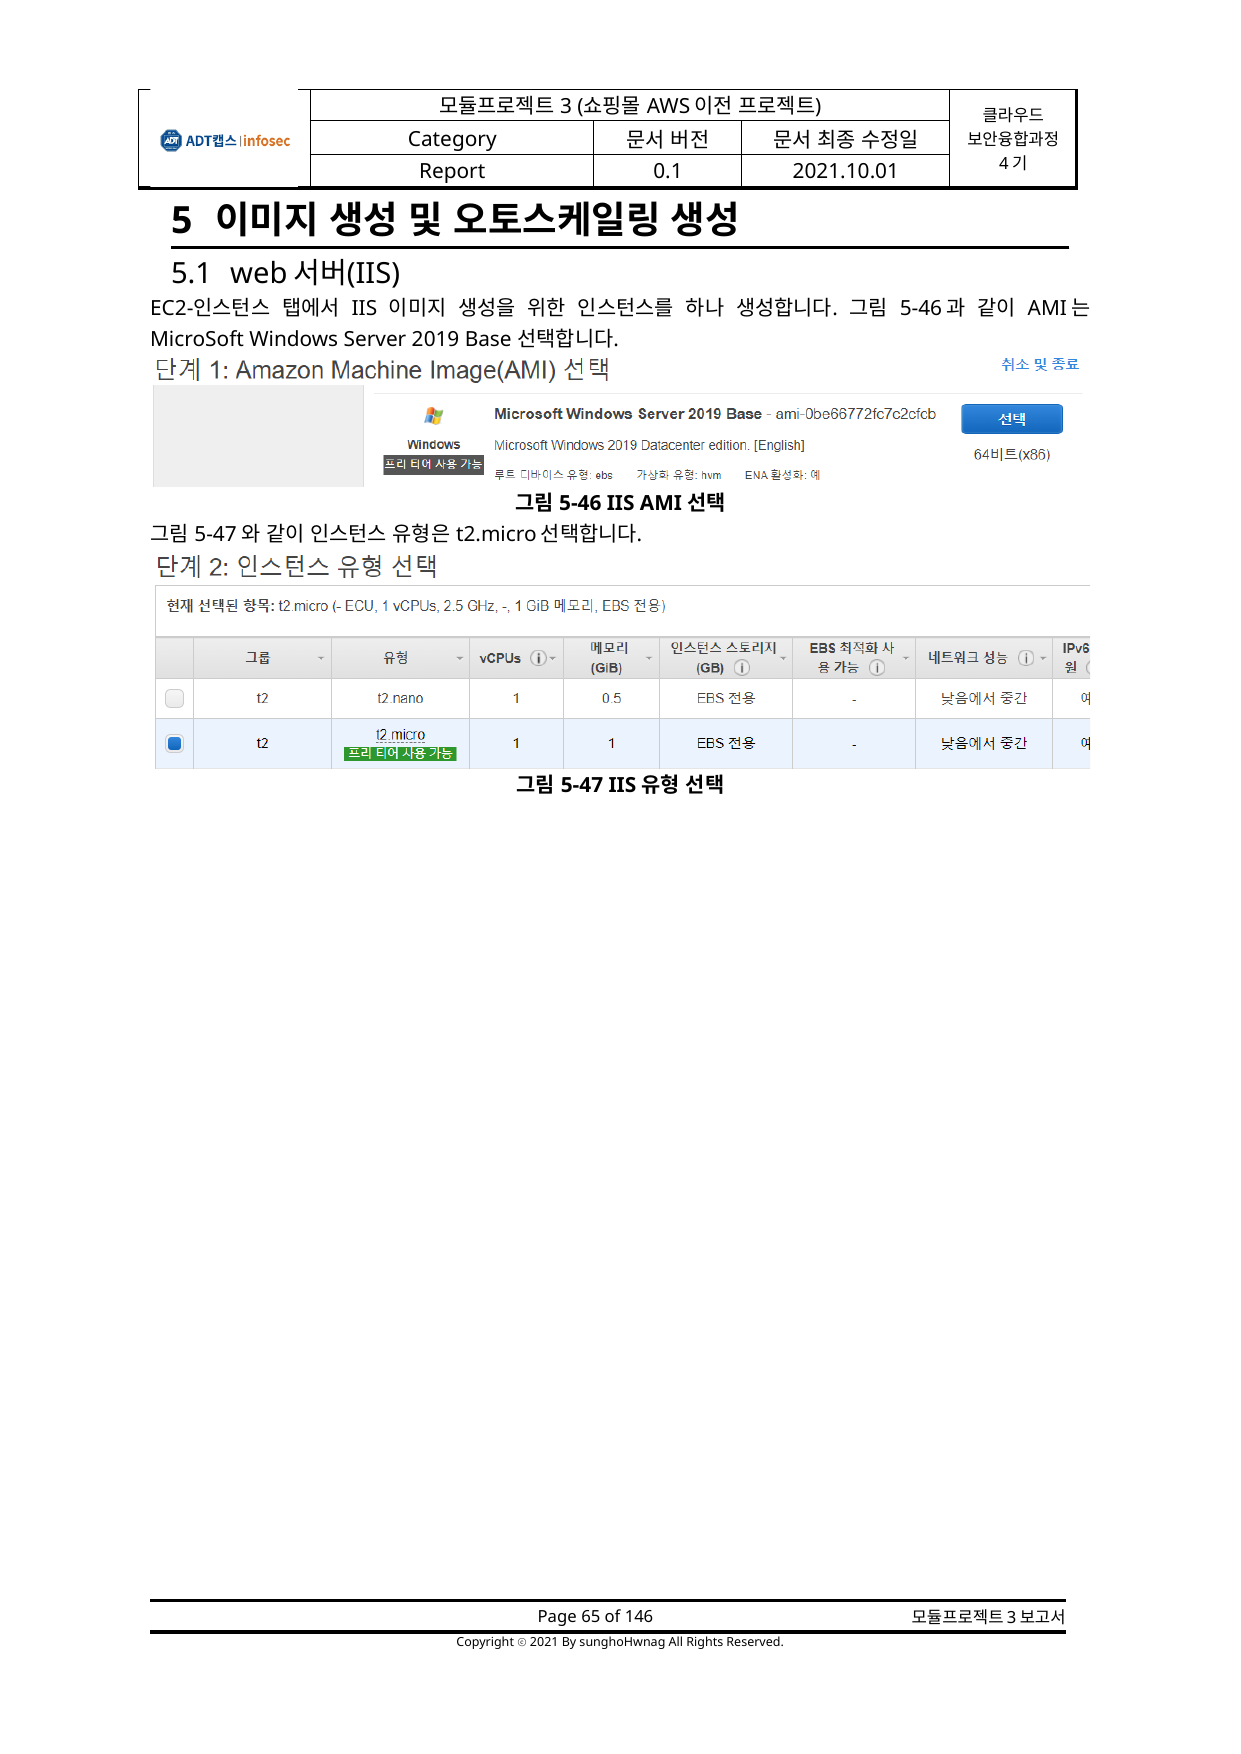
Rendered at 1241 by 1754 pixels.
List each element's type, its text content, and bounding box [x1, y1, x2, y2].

subtitle 이미지 생성 및 오토스케일링 생성 [171, 190, 1069, 246]
subtitle web서버(IIS) [171, 249, 1080, 292]
picture [150, 352, 1091, 487]
picture [150, 89, 298, 187]
picture [150, 547, 1091, 769]
